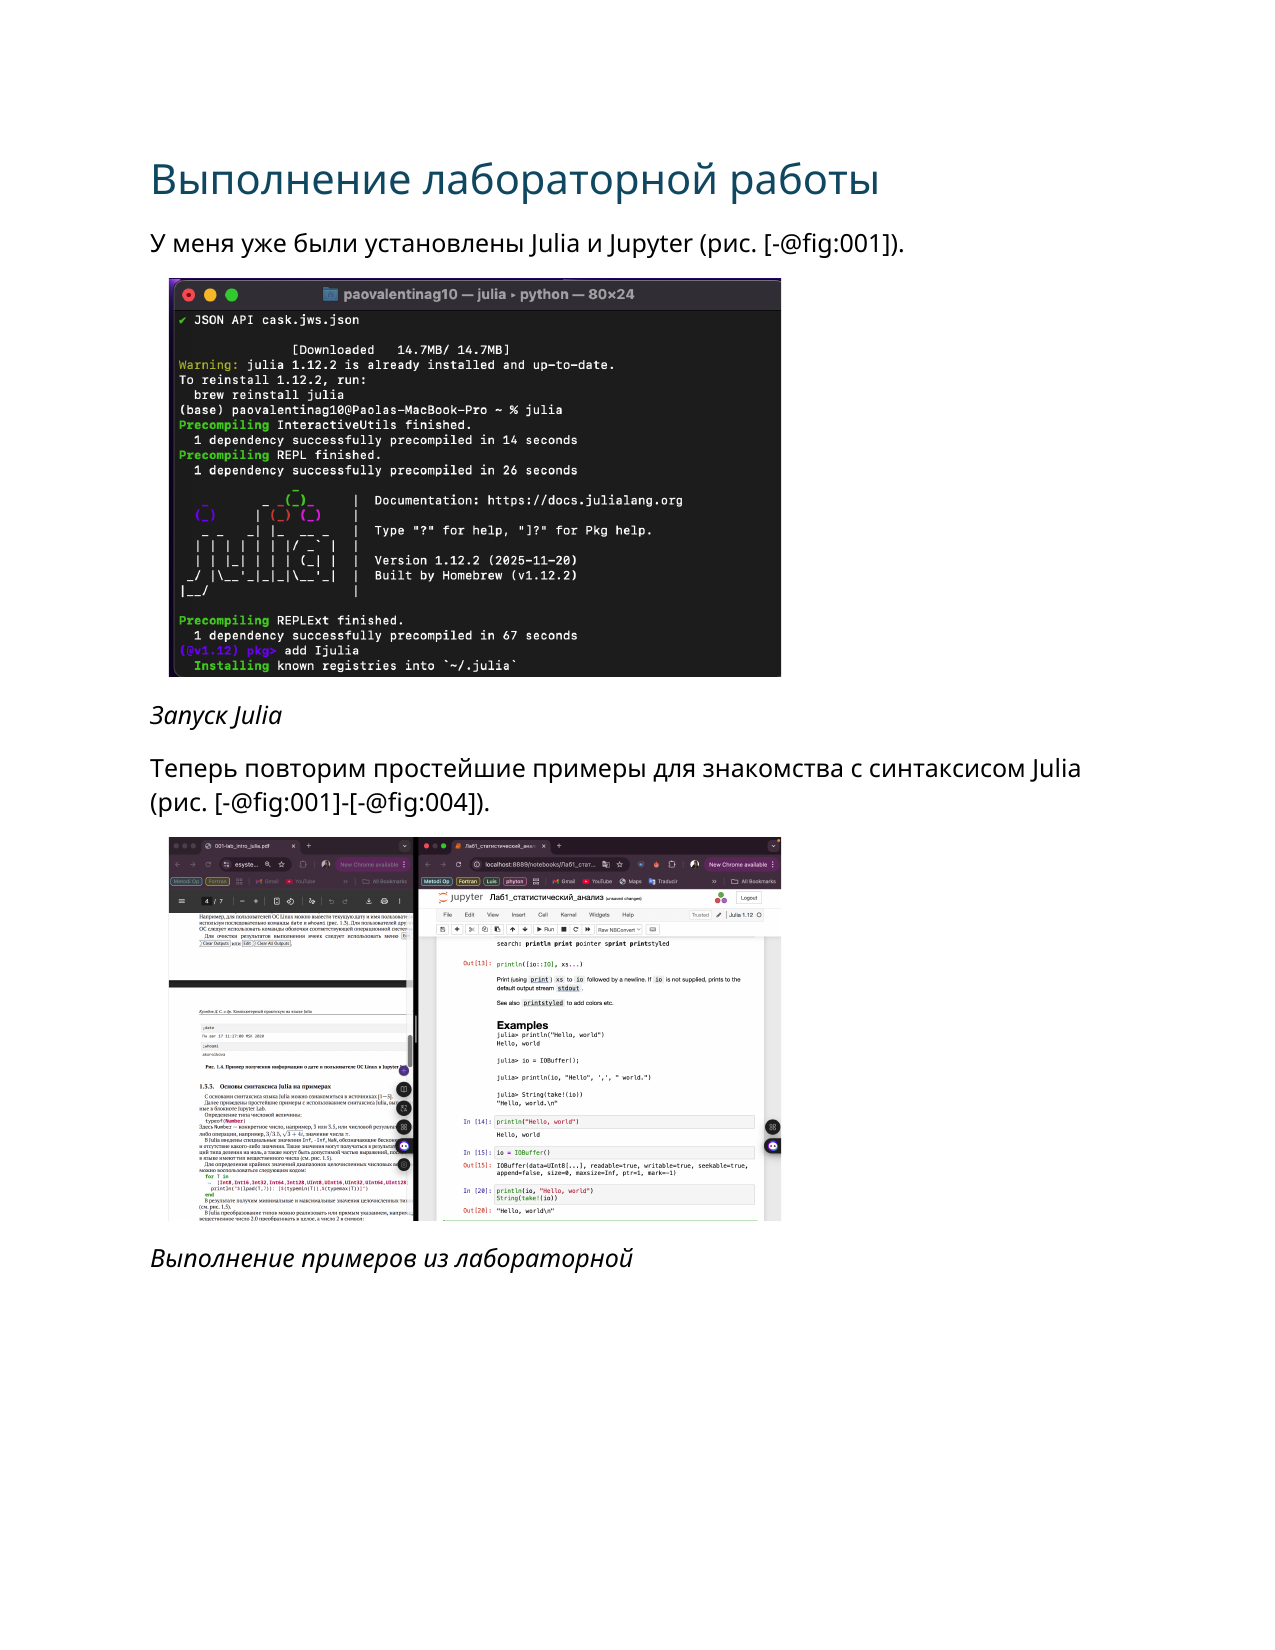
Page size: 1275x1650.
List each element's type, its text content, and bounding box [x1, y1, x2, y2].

text У меня уже были установлены Julia и Jupyter (рис. [-@fig:001]). [150, 226, 1125, 259]
picture [168, 837, 782, 1221]
text Запуск Julia [150, 698, 1125, 732]
subtitle Выполнение лабораторной работы [150, 150, 1125, 207]
text Теперь повторим простейшие примеры для знакомства с синтаксисом Julia (рис. [-@fig:001]-[-@fig:004]). [150, 751, 1125, 819]
picture [168, 278, 782, 677]
text Выполнение примеров из лабораторной [150, 1241, 1125, 1275]
